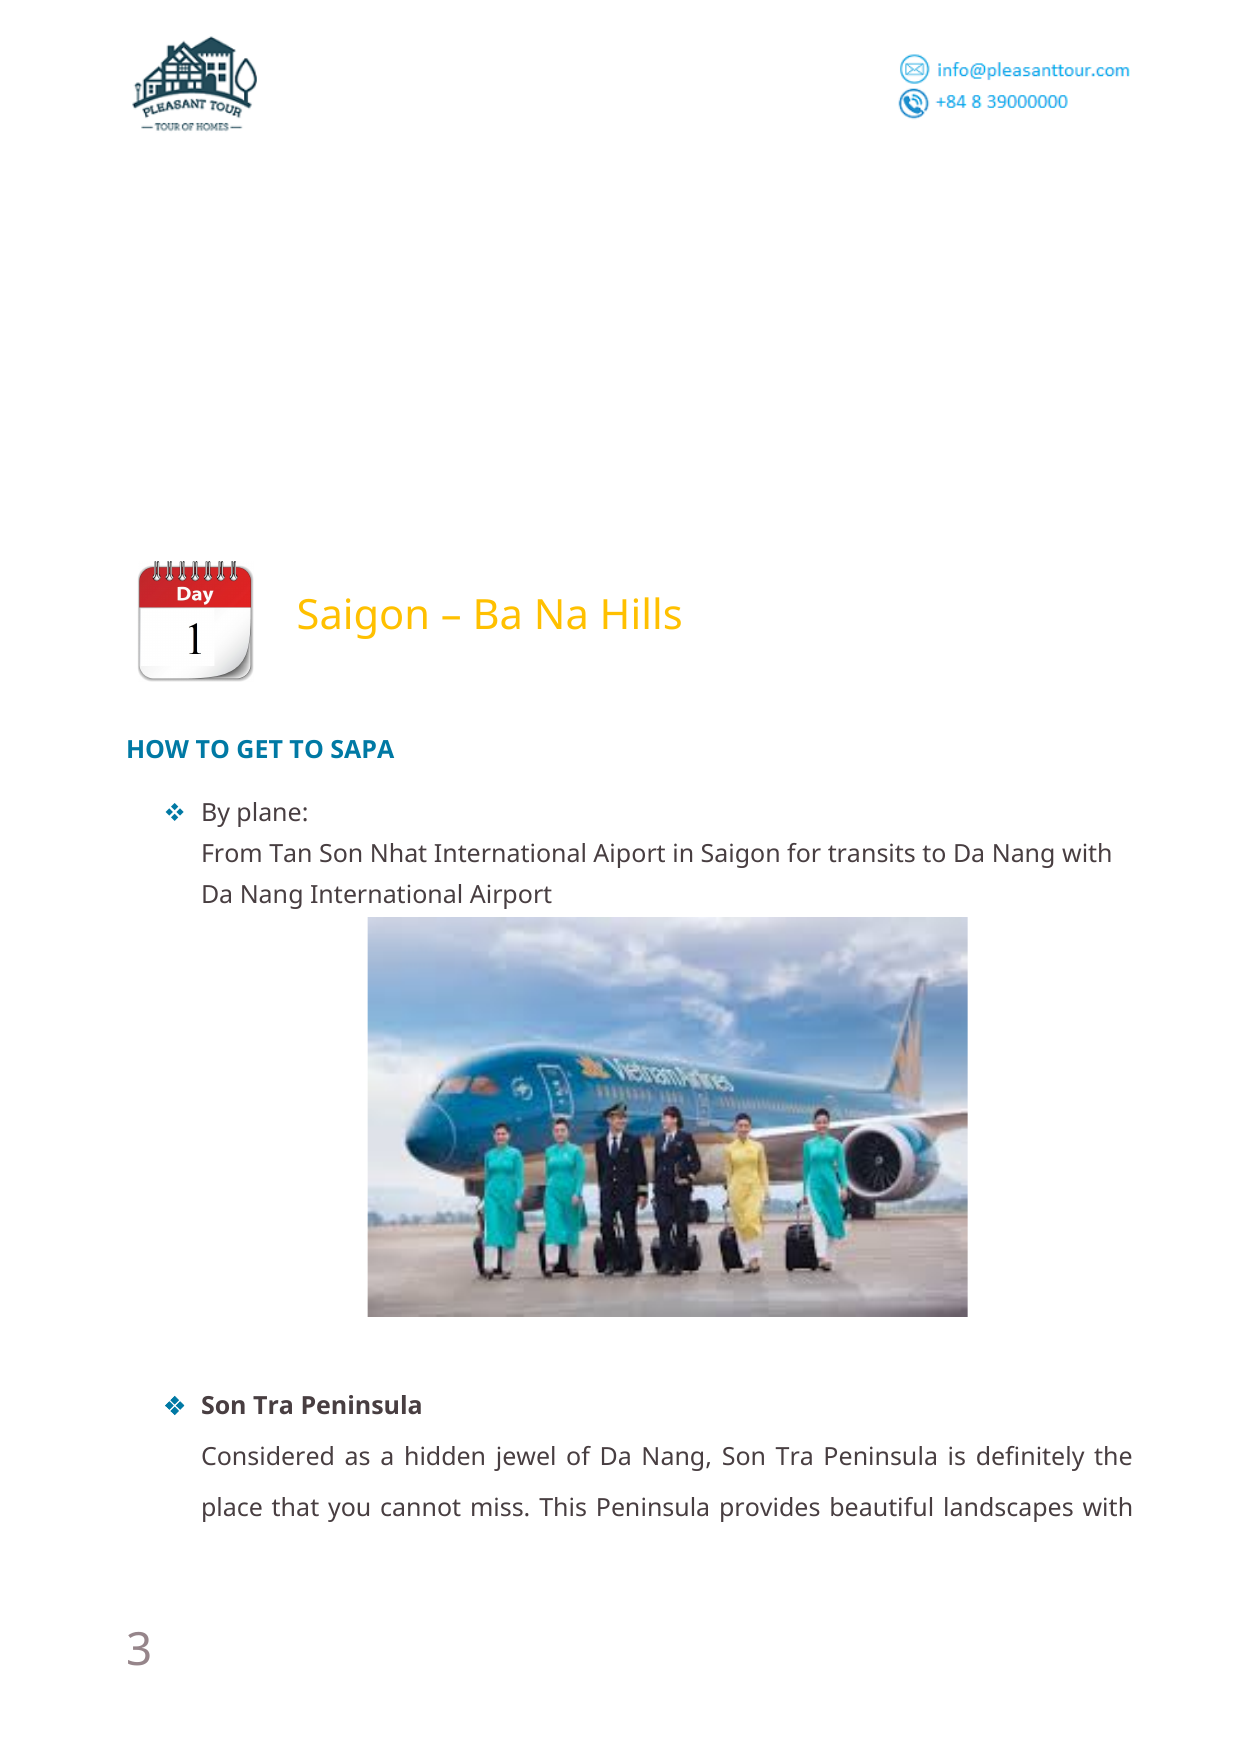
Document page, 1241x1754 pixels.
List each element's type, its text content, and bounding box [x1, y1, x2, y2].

picture [137, 561, 254, 682]
picture [367, 917, 968, 1317]
list Son Tra Peninsula [163, 1388, 1134, 1422]
table_header [126, 547, 285, 717]
table_header Saigon – Ba Na Hills [285, 547, 1134, 717]
picture [125, 28, 1135, 141]
subtitle how to get to sapa [126, 732, 1134, 766]
list By plane: [163, 795, 1134, 829]
list From Tan Son Nhat International Aiport in Saigon for transits to Da Nang with Da Nang International Airport [201, 836, 1134, 911]
